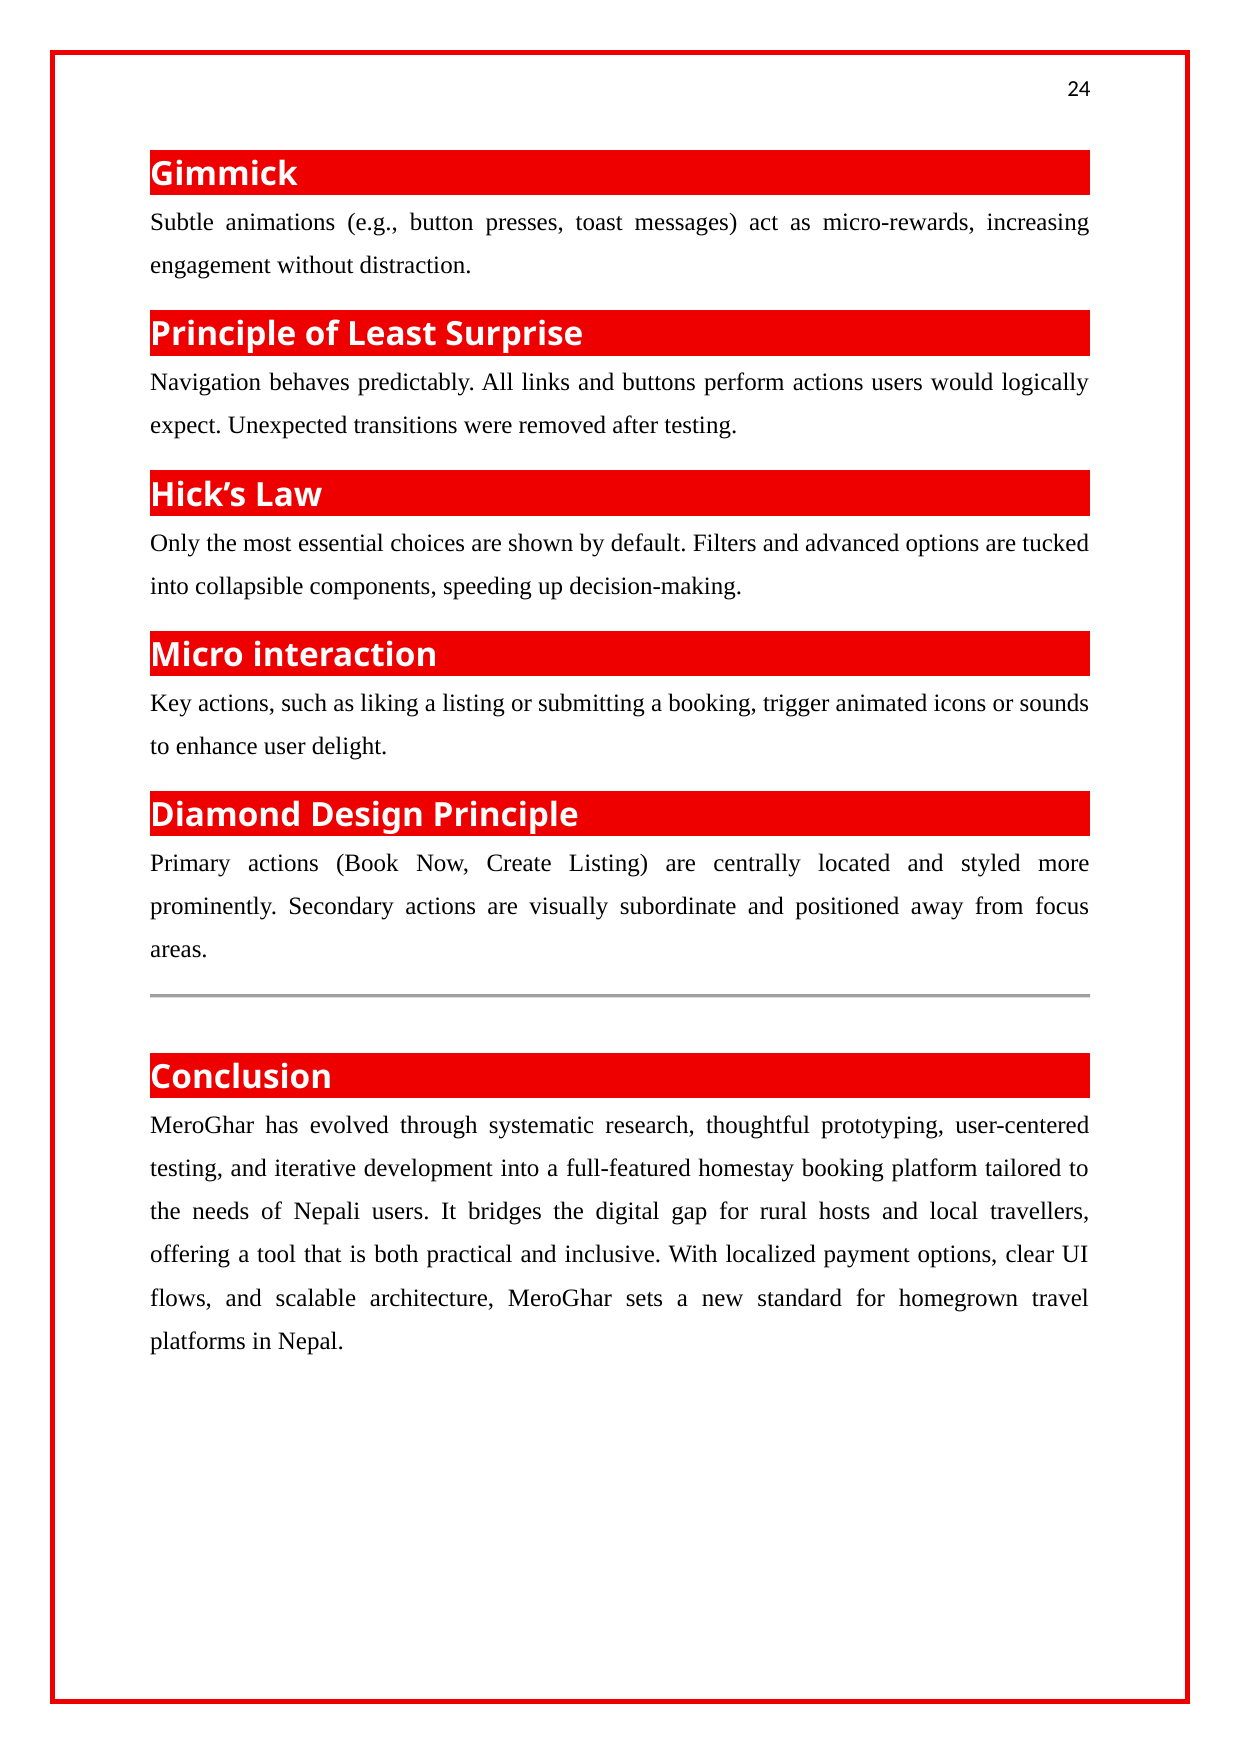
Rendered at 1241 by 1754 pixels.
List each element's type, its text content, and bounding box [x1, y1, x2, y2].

text Subtle animations (e.g., button presses, toast messages) act as micro-rewards, increasing engagement without distraction. [150, 207, 1090, 279]
text Primary actions (Book Now, Create Listing) are centrally located and styled more prominently. Secondary actions are visually subordinate and positioned away from focus areas. [150, 848, 1090, 963]
subtitle Micro interaction [150, 631, 1090, 676]
subtitle Gimmick [150, 150, 1090, 195]
text Navigation behaves predictably. All links and buttons perform actions users would logically expect. Unexpected transitions were removed after testing. [150, 367, 1090, 439]
text Only the most essential choices are shown by default. Filters and advanced options are tucked into collapsible components, speeding up decision-making. [150, 528, 1090, 599]
text Key actions, such as liking a listing or submitting a booking, trigger animated icons or sounds to enhance user delight. [150, 688, 1090, 760]
text MeroGhar has evolved through systematic research, thoughtful prototyping, user-centered testing, and iterative development into a full-featured homestay booking platform tailored to the needs of Nepali users. It bridges the digital gap for rural hosts and local travellers, offering a tool that is both practical and inclusive. With localized payment options, clear UI flows, and scalable architecture, MeroGhar sets a new standard for homegrown travel platforms in Nepal. [150, 1110, 1090, 1354]
subtitle Conclusion [150, 1053, 1090, 1098]
subtitle Principle of Least Surprise [150, 310, 1090, 356]
subtitle Diamond Design Principle [150, 791, 1090, 836]
subtitle Hick’s Law [150, 470, 1090, 516]
